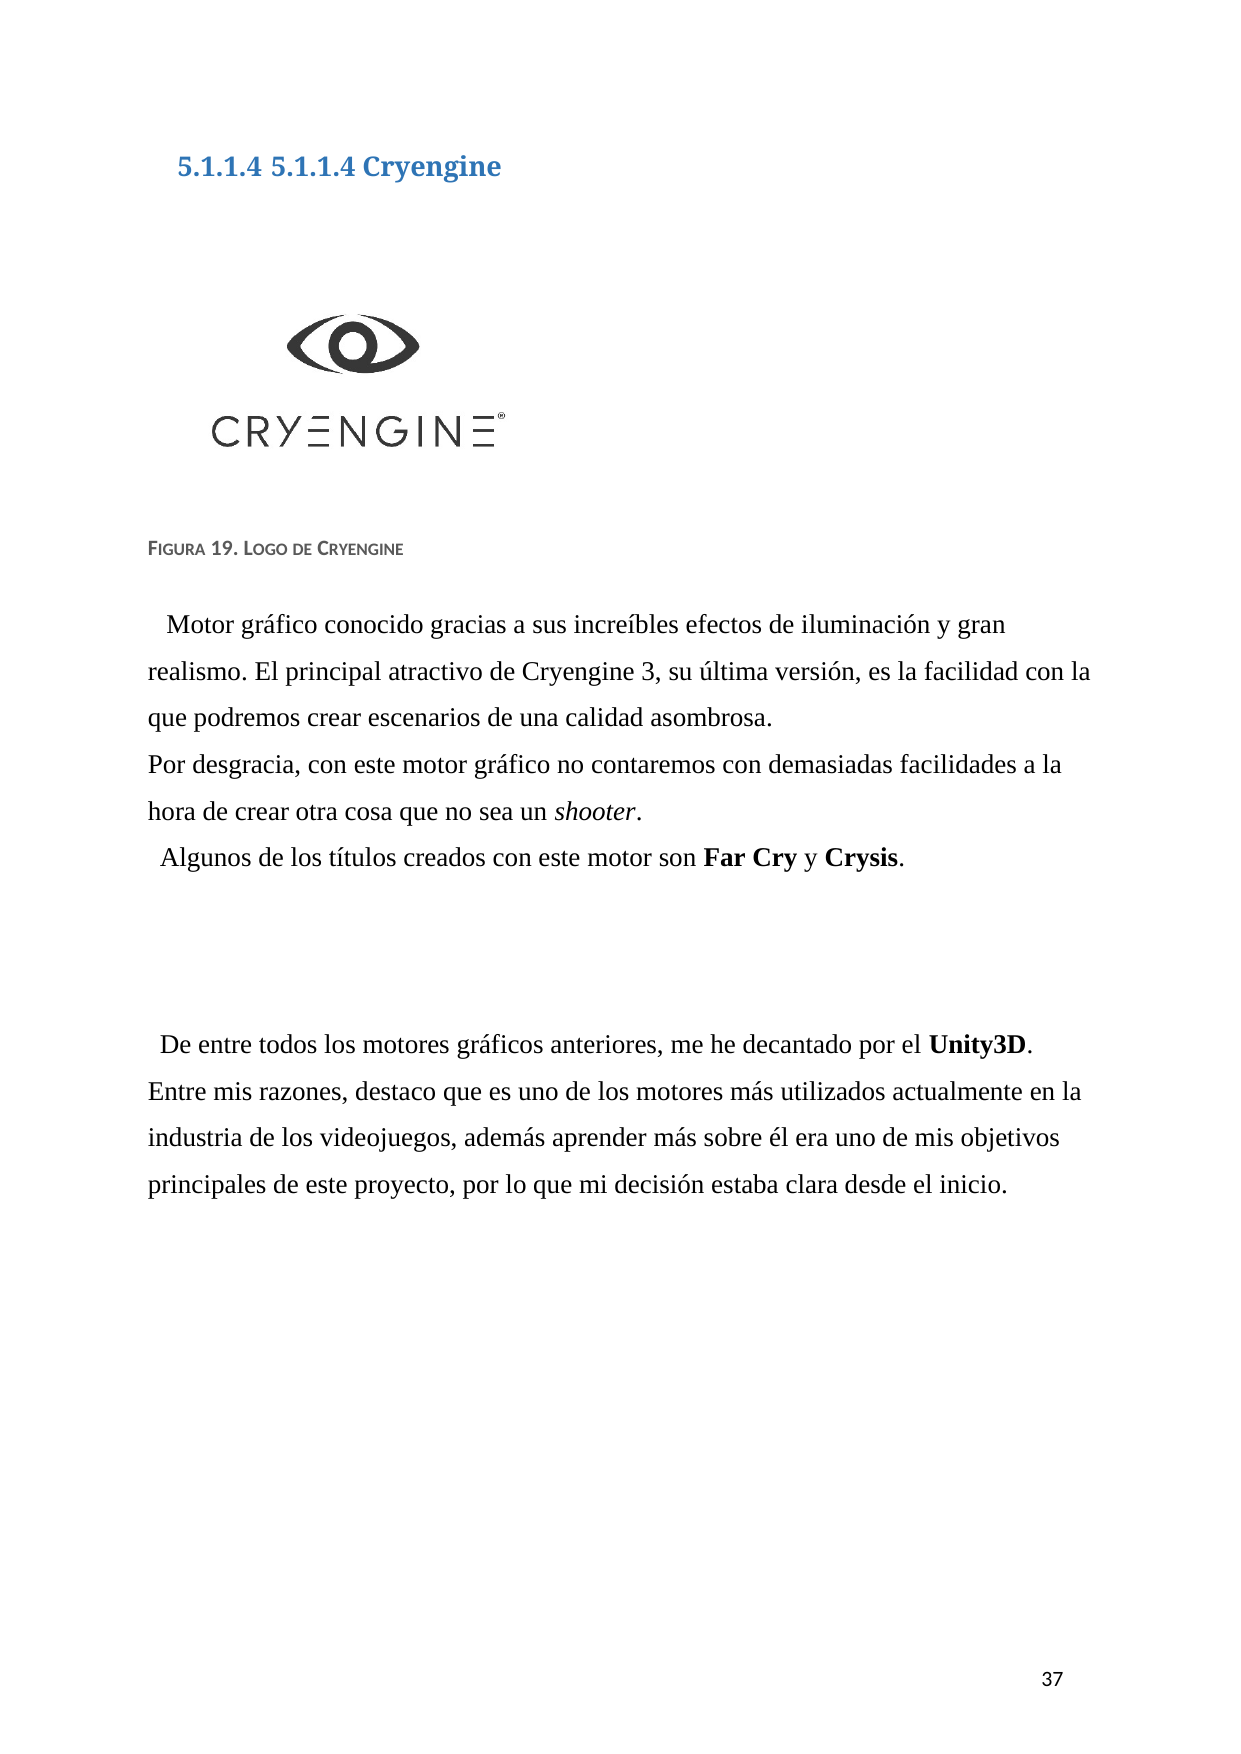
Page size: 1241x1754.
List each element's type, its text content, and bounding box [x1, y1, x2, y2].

text De entre todos los motores gráficos anteriores, me he decantado por el Unity3D. Entre mis razones, destaco que es uno de los motores más utilizados actualmente en la industria de los videojuegos, además aprender más sobre él era uno de mis objetivos principales de este proyecto, por lo que mi decisión estaba clara desde el inicio. [148, 1028, 1092, 1199]
text Algunos de los títulos creados con este motor son Far Cry y Crysis. [148, 841, 1092, 872]
picture [159, 243, 550, 519]
subtitle 5.1.1.4 Cryengine [177, 148, 1092, 184]
text Motor gráfico conocido gracias a sus increíbles efectos de iluminación y gran realismo. El principal atractivo de Cryengine 3, su última versión, es la facilidad con la que podremos crear escenarios de una calidad asombrosa. Por desgracia, con este motor gráfico no contaremos con demasiadas facilidades a la hora de crear otra cosa que no sea un shooter. [148, 608, 1092, 826]
text Figura 19. Logo de Cryengine [148, 534, 1092, 561]
